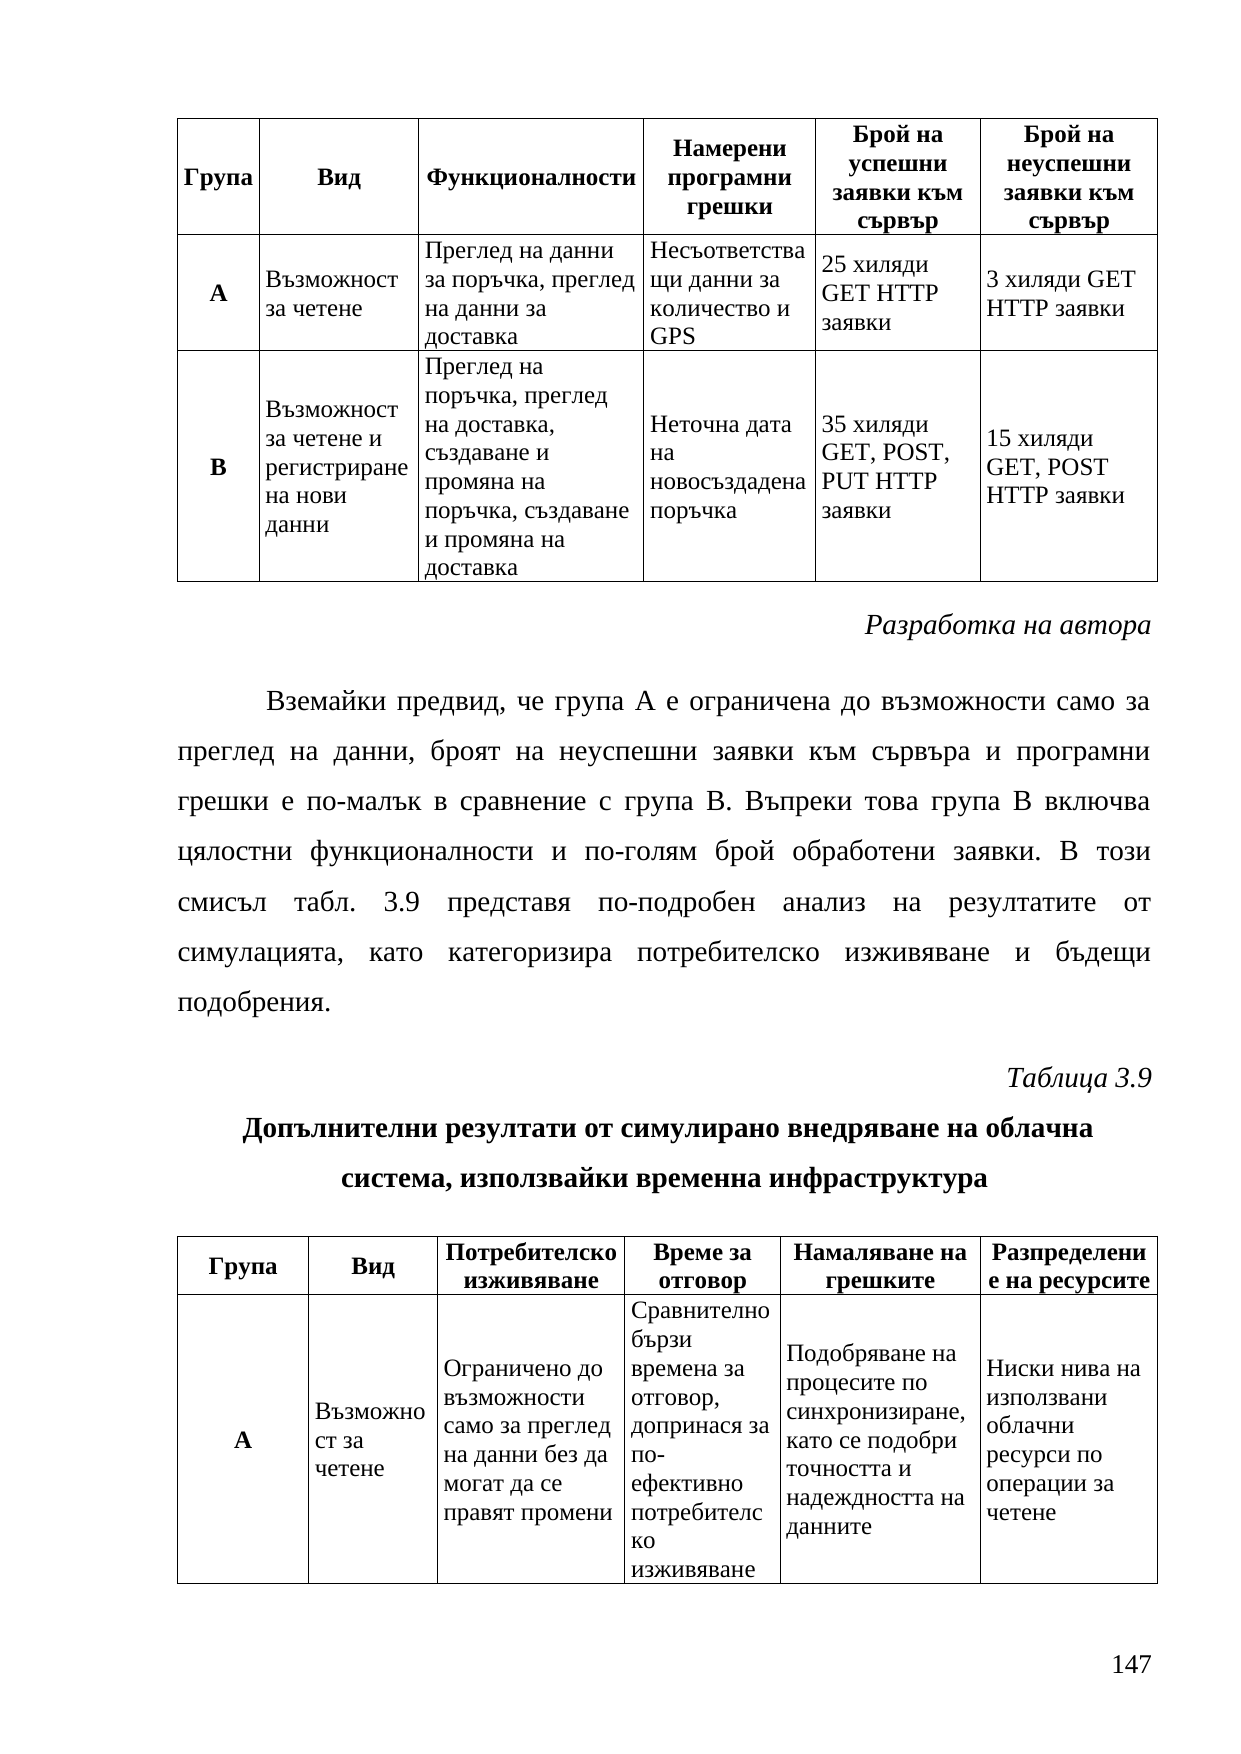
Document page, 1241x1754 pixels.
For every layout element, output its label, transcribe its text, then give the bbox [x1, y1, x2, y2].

title Разработка на автора [177, 607, 1152, 641]
table_header Разпределение на ресурсите [981, 1237, 1157, 1294]
table_cell Неточна дата на новосъздадена поръчка [644, 351, 815, 581]
table_cell Възможност за четене и регистриране на нови данни [260, 351, 418, 581]
table_header Потребителско изживяване [438, 1237, 624, 1294]
table_cell А [178, 235, 259, 350]
table_header Време за отговор [625, 1237, 780, 1294]
title Таблица 3.9 [177, 1060, 1152, 1093]
table_cell B [178, 351, 259, 581]
table_cell Ниски нива на използвани облачни ресурси по операции за четене [981, 1295, 1157, 1583]
table_cell Подобряване на процесите по синхронизиране, като се подобри точността и надеждността на данните [781, 1295, 980, 1583]
table_header Вид [260, 119, 418, 234]
table_header Брой на неуспешни заявки към сървър [981, 119, 1157, 234]
table_cell 15 хиляди GET, POST HTTP заявки [981, 351, 1157, 581]
table_header Намаляване на грешките [781, 1237, 980, 1294]
table_cell А [178, 1295, 308, 1583]
table_cell Възможност за четене [260, 235, 418, 350]
table_header Намерени програмни грешки [644, 119, 815, 234]
table_cell Сравнително бързи времена за отговор, допринася за по-ефективно потребителско изживяване [625, 1295, 780, 1583]
table_header Група [178, 119, 259, 234]
table_cell Несъответстващи данни за количество и GPS [644, 235, 815, 350]
table_cell Ограничено до възможности само за преглед на данни без да могат да се правят промени [438, 1295, 624, 1583]
table_cell Преглед на данни за поръчка, преглед на данни за доставка [419, 235, 643, 350]
table_cell Възможност за четене [309, 1295, 437, 1583]
table_header Вид [309, 1237, 437, 1294]
table_cell 25 хиляди GET HTTP заявки [816, 235, 980, 350]
table_header Група [178, 1237, 308, 1294]
table_cell Преглед на поръчка, преглед на доставка, създаване и промяна на поръчка, създаване и промяна на доставка [419, 351, 643, 581]
table_header Брой на успешни заявки към сървър [816, 119, 980, 234]
text Вземайки предвид, че група А е ограничена до възможности само за преглед на данни, броят на неуспешни заявки към сървъра и програмни грешки е по-малък в сравнение с група В. Въпреки това група В включва цялостни функционалности и по-голям брой обработени заявки. В този смисъл табл. 3.9 представя по-подробен анализ на резултатите от симулацията, като категоризира потребителско изживяване и бъдещи подобрения. [177, 683, 1152, 1018]
table_cell 3 хиляди GET HTTP заявки [981, 235, 1157, 350]
table_header Функционалности [419, 119, 643, 234]
table_cell 35 хиляди GET, POST, PUT HTTP заявки [816, 351, 980, 581]
title Допълнителни резултати от симулирано внедряване на облачна система, използвайки временна инфраструктура [177, 1110, 1152, 1194]
